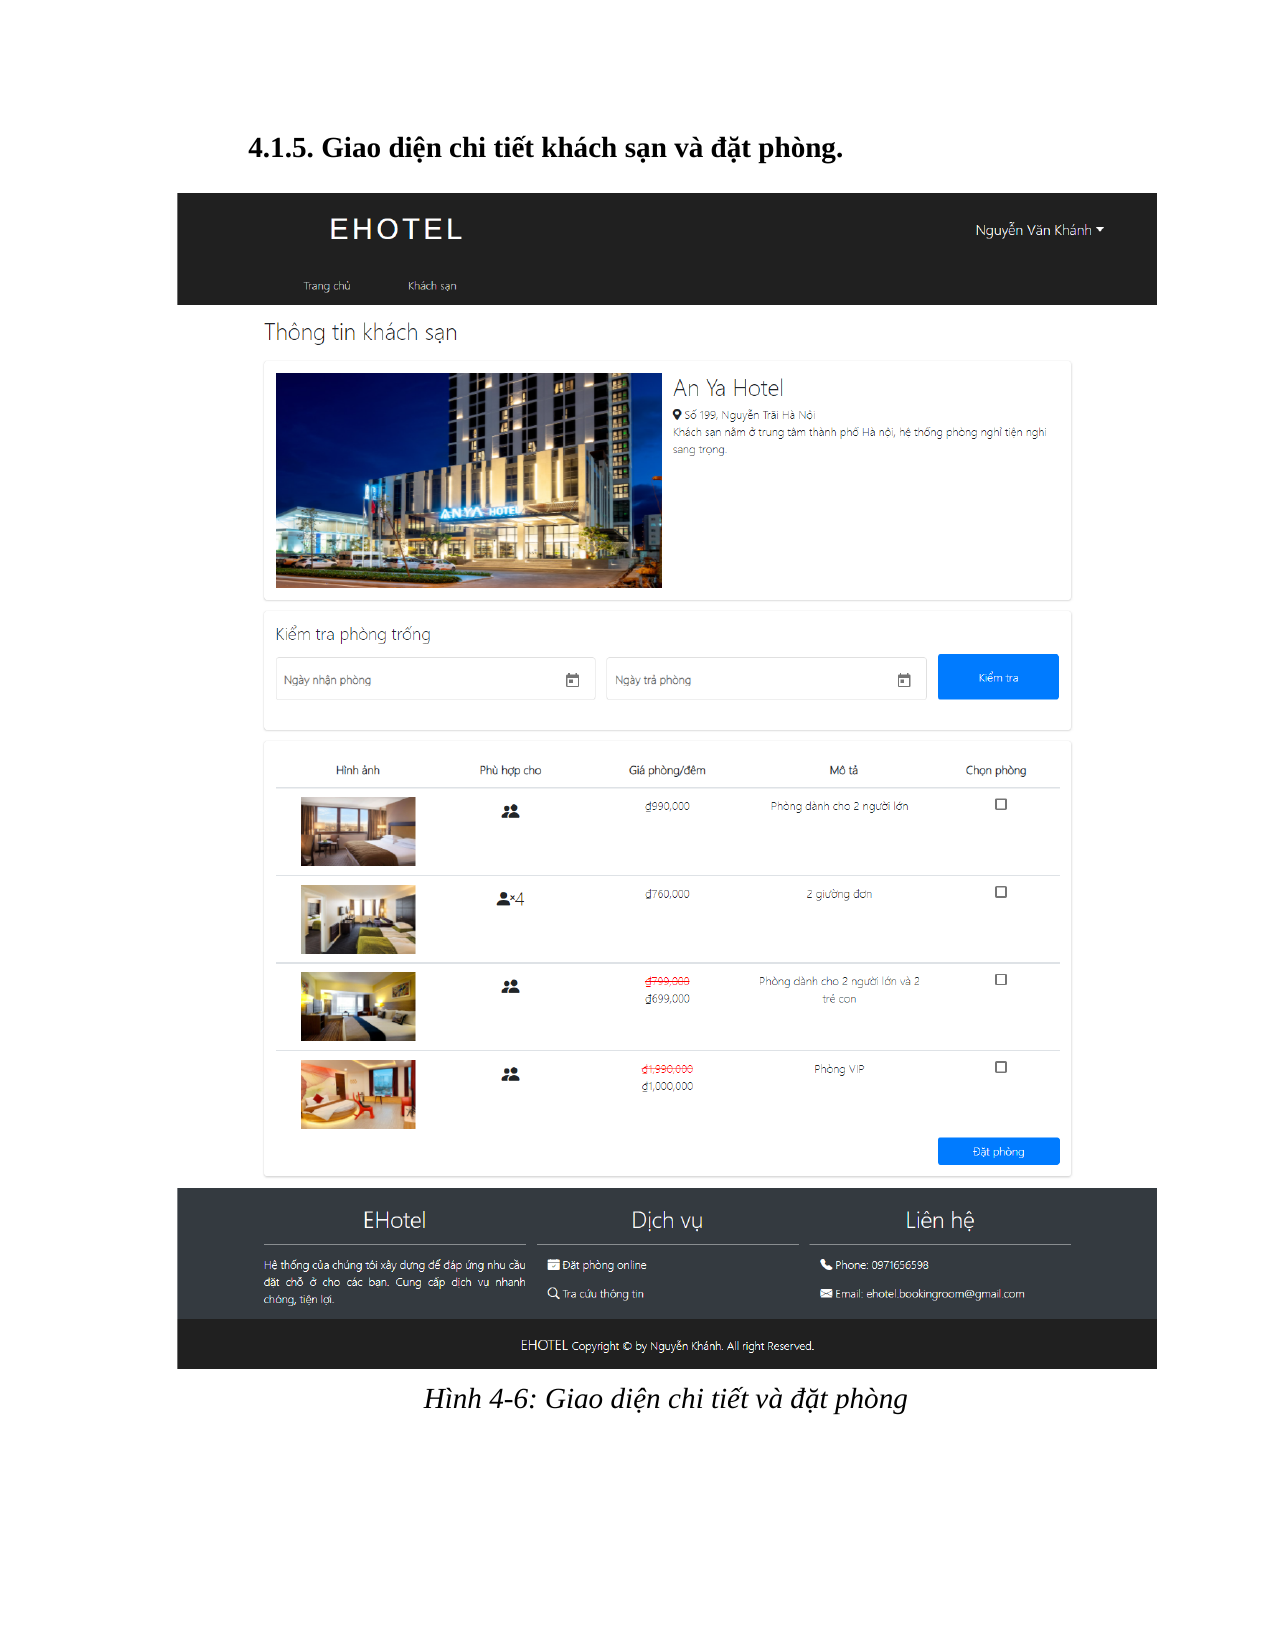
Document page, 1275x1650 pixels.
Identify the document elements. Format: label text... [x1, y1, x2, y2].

text Giao diện chi tiết khách sạn và đặt phòng. [248, 131, 1157, 164]
text Hình 4-6: Giao diện chi tiết và đặt phòng [177, 1381, 1157, 1414]
picture [177, 193, 1157, 1369]
